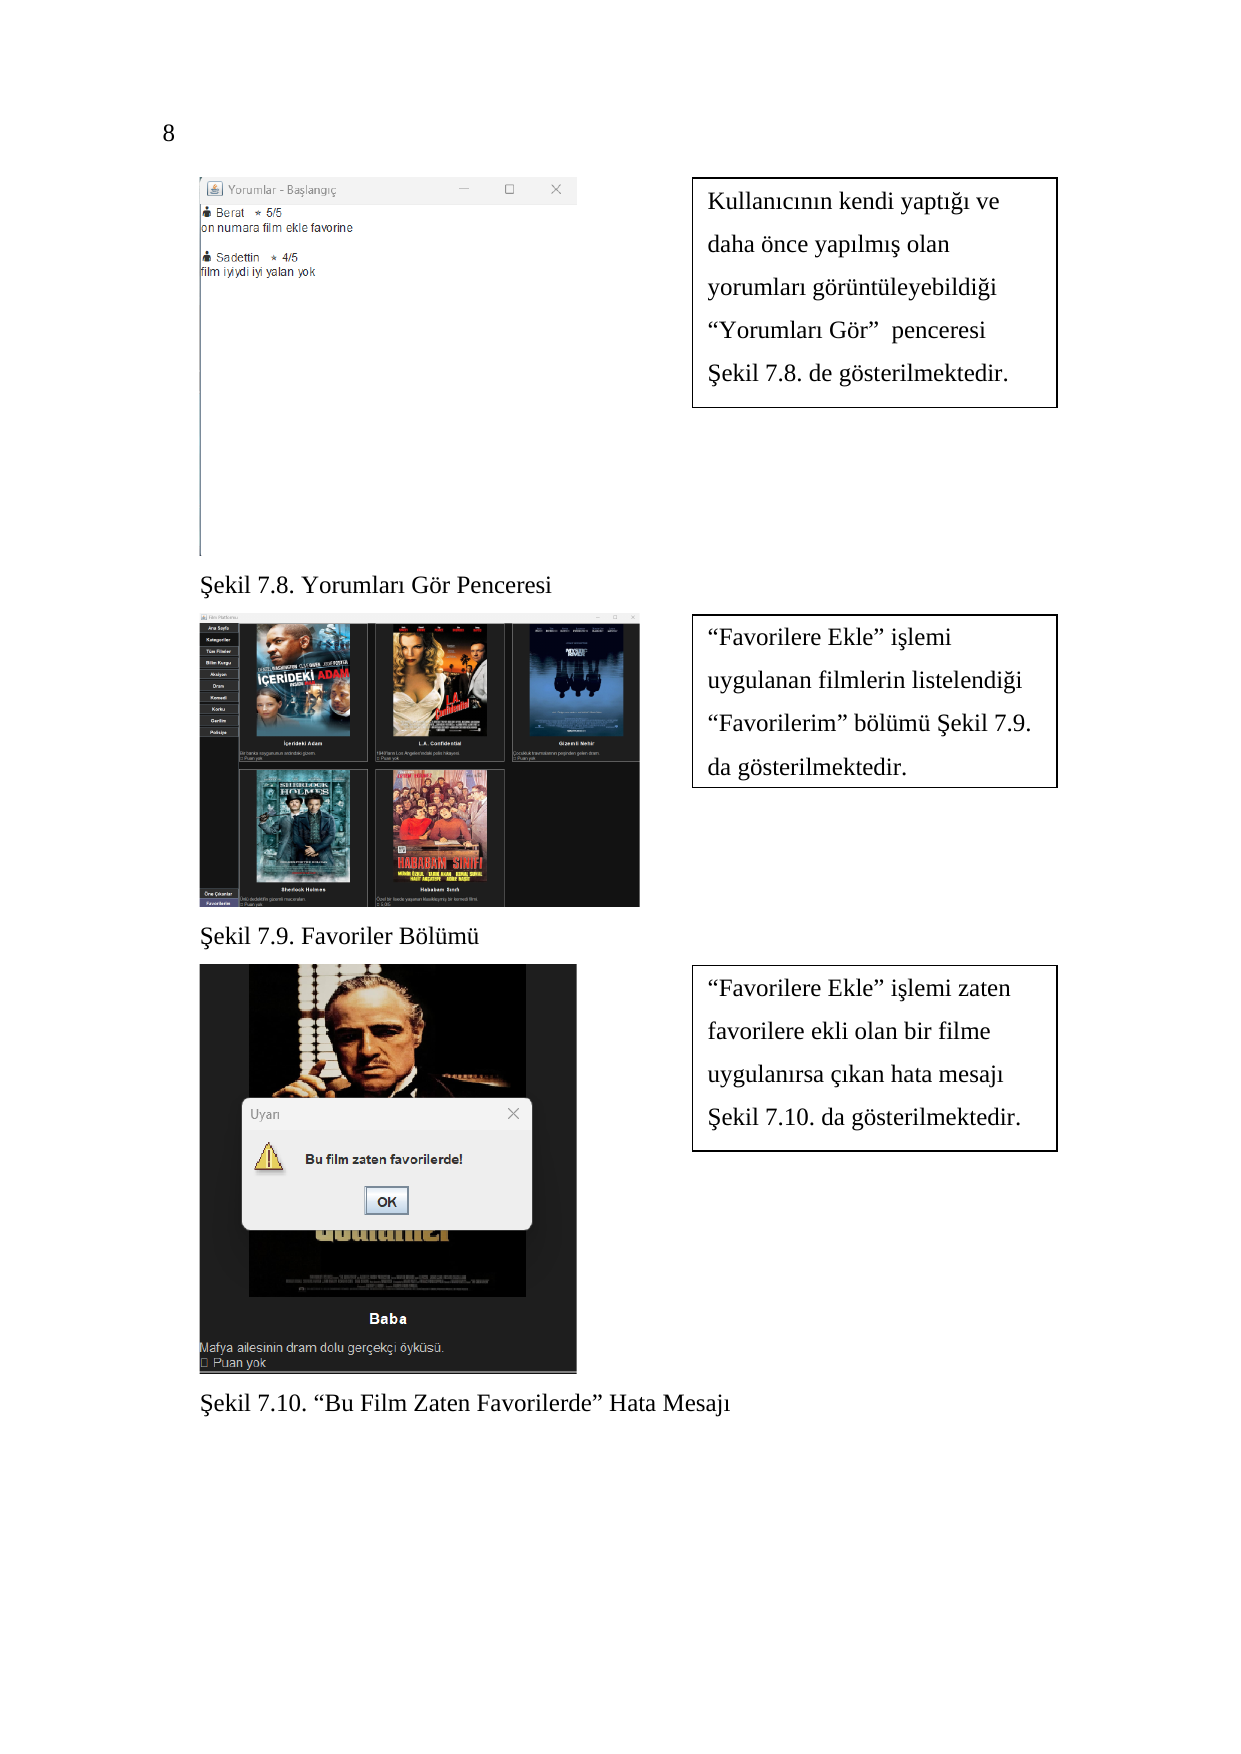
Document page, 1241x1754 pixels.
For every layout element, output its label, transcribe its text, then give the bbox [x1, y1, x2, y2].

picture [199, 613, 640, 907]
picture [199, 177, 577, 556]
text Şekil 7.8. Yorumları Gör Penceresi [199, 570, 1078, 599]
picture [199, 964, 577, 1374]
text Şekil 7.9. Favoriler Bölümü [199, 921, 1078, 950]
text Şekil 7.10. “Bu Film Zaten Favorilerde” Hata Mesajı [199, 1388, 1078, 1417]
